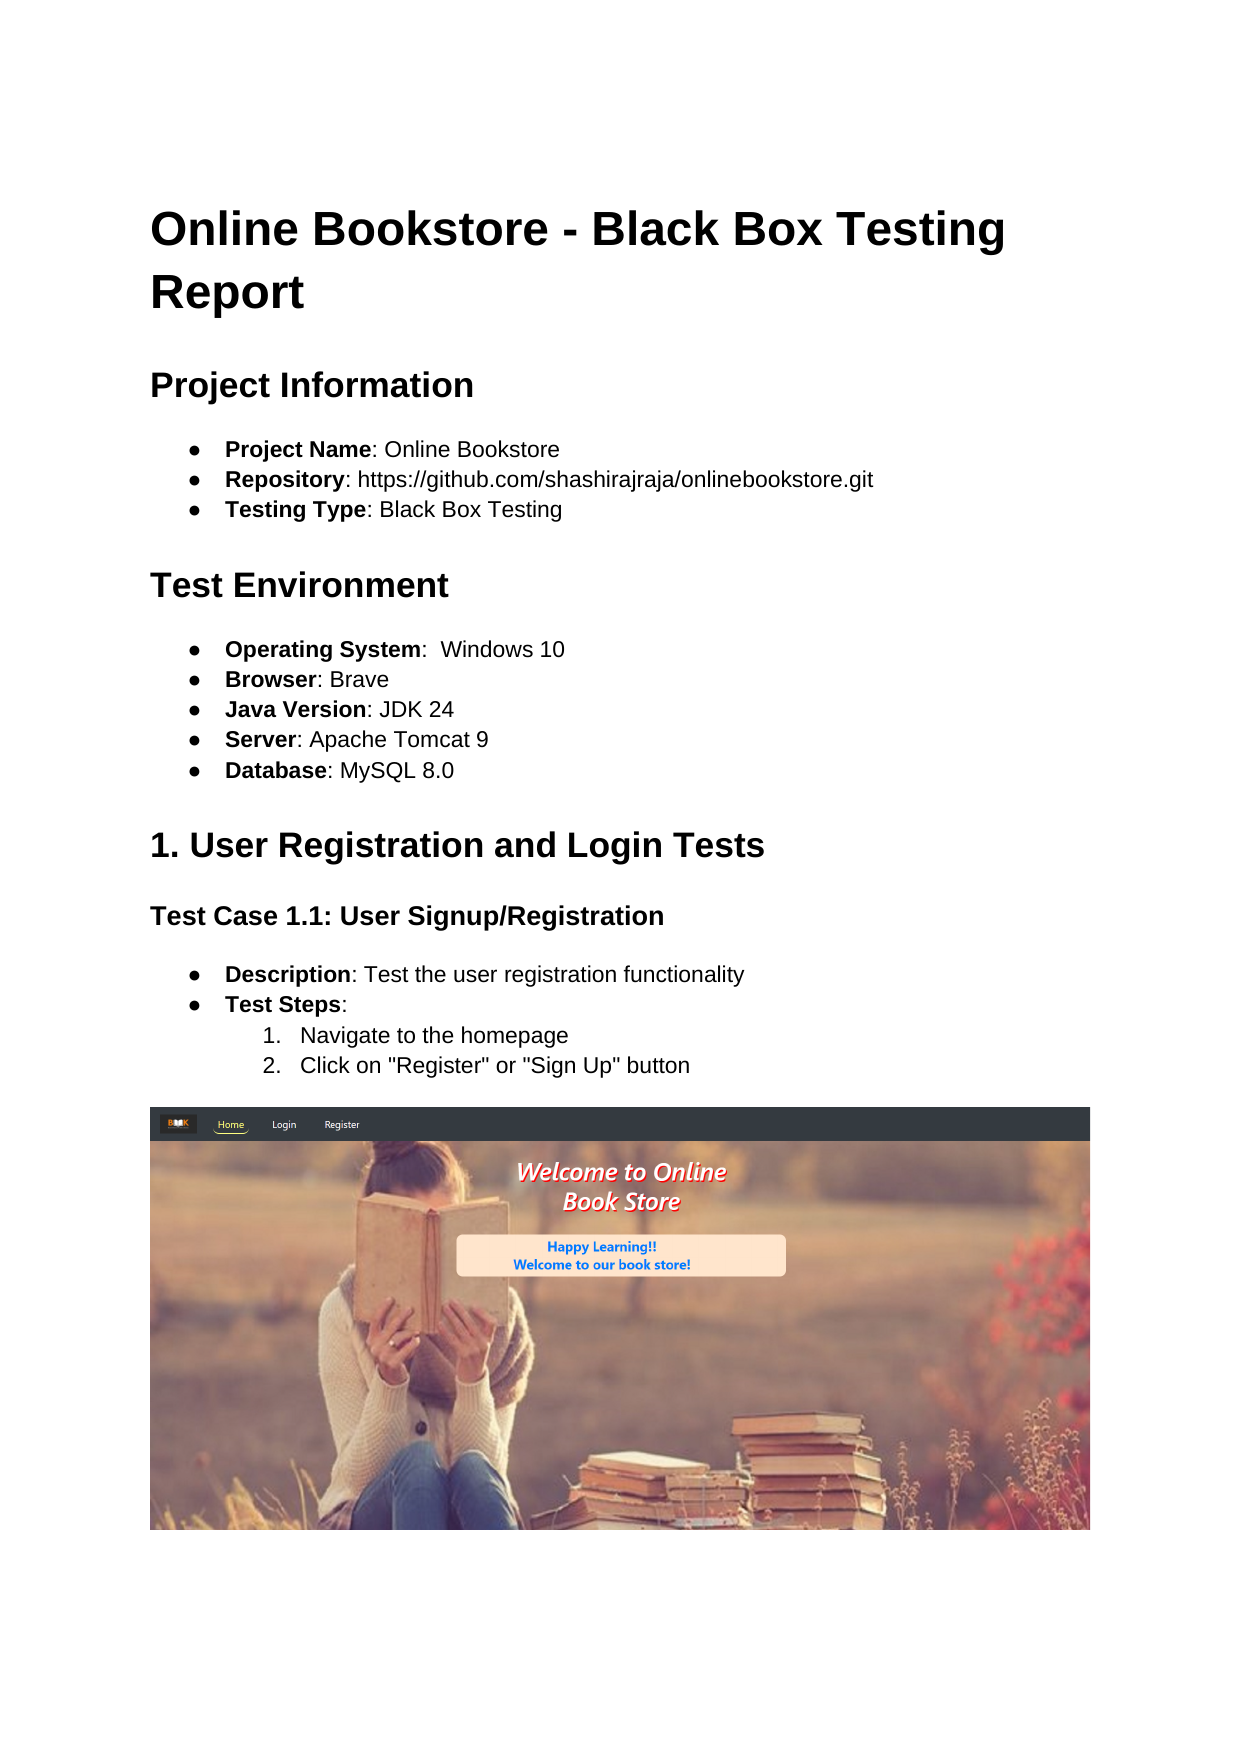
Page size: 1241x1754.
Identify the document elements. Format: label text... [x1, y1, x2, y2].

list Description: Test the user registration functionality [187, 961, 1090, 988]
subtitle Test Environment [150, 564, 1090, 605]
picture [150, 1107, 1091, 1530]
list Repository: https://github.com/shashirajraja/onlinebookstore.git [187, 466, 1090, 492]
list Database: MySQL 8.0 [187, 757, 1090, 783]
list Navigate to the homepage [262, 1022, 1090, 1048]
list Project Name: Online Bookstore [187, 436, 1090, 462]
subtitle Online Bookstore - Black Box Testing Report [150, 200, 1090, 318]
list Java Version: JDK 24 [187, 696, 1090, 723]
list Click on "Register" or "Sign Up" button [262, 1052, 1090, 1078]
subtitle 1. User Registration and Login Tests [150, 824, 1090, 865]
subtitle Project Information [150, 364, 1090, 405]
list Testing Type: Black Box Testing [187, 496, 1090, 523]
list Browser: Brave [187, 666, 1090, 692]
list Server: Apache Tomcat 9 [187, 726, 1090, 753]
list Test Steps: [187, 991, 1090, 1018]
subtitle Test Case 1.1: User Signup/Registration [150, 900, 1090, 932]
list Operating System: Windows 10 [187, 636, 1090, 662]
